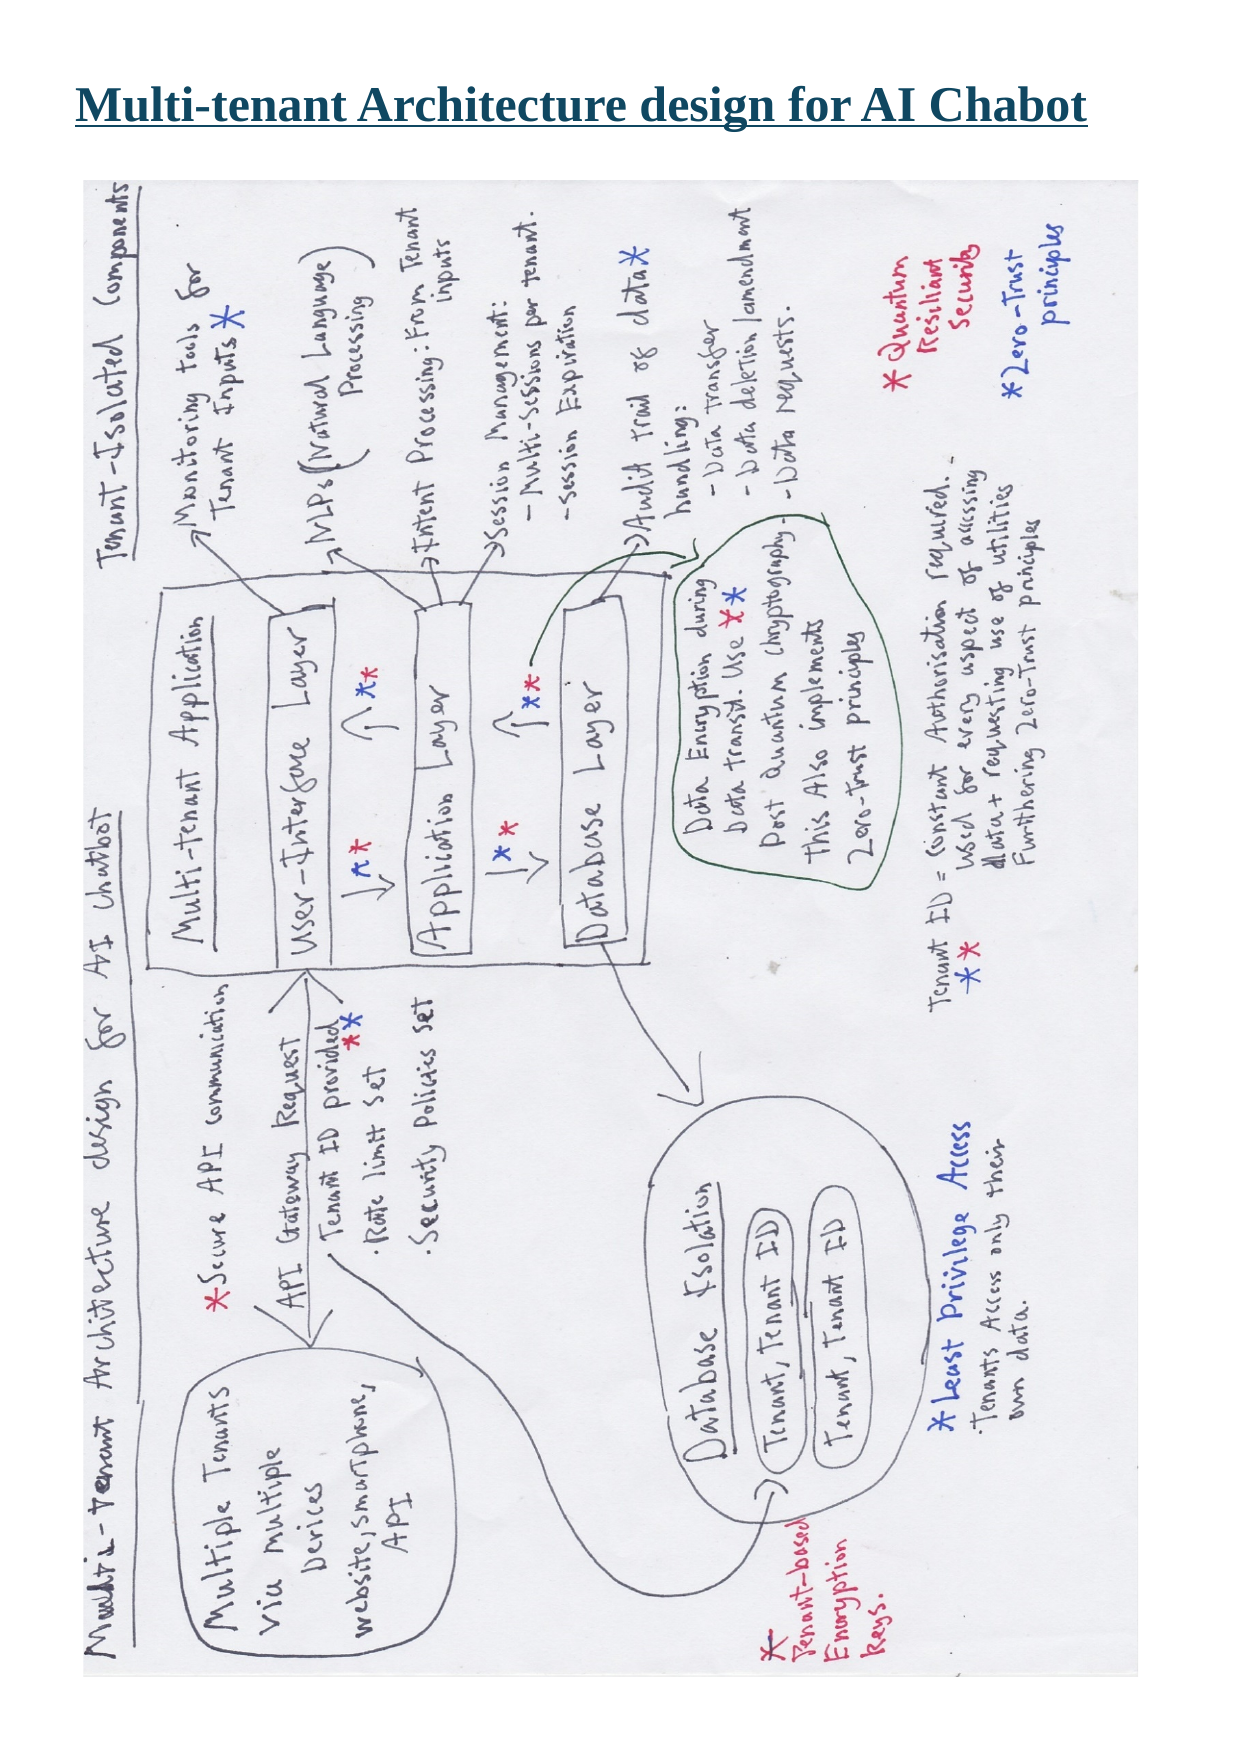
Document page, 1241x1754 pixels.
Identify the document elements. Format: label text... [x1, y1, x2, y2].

picture [81, 180, 1138, 1673]
subtitle Multi-tenant Architecture design for AI Chabot [75, 75, 1165, 132]
